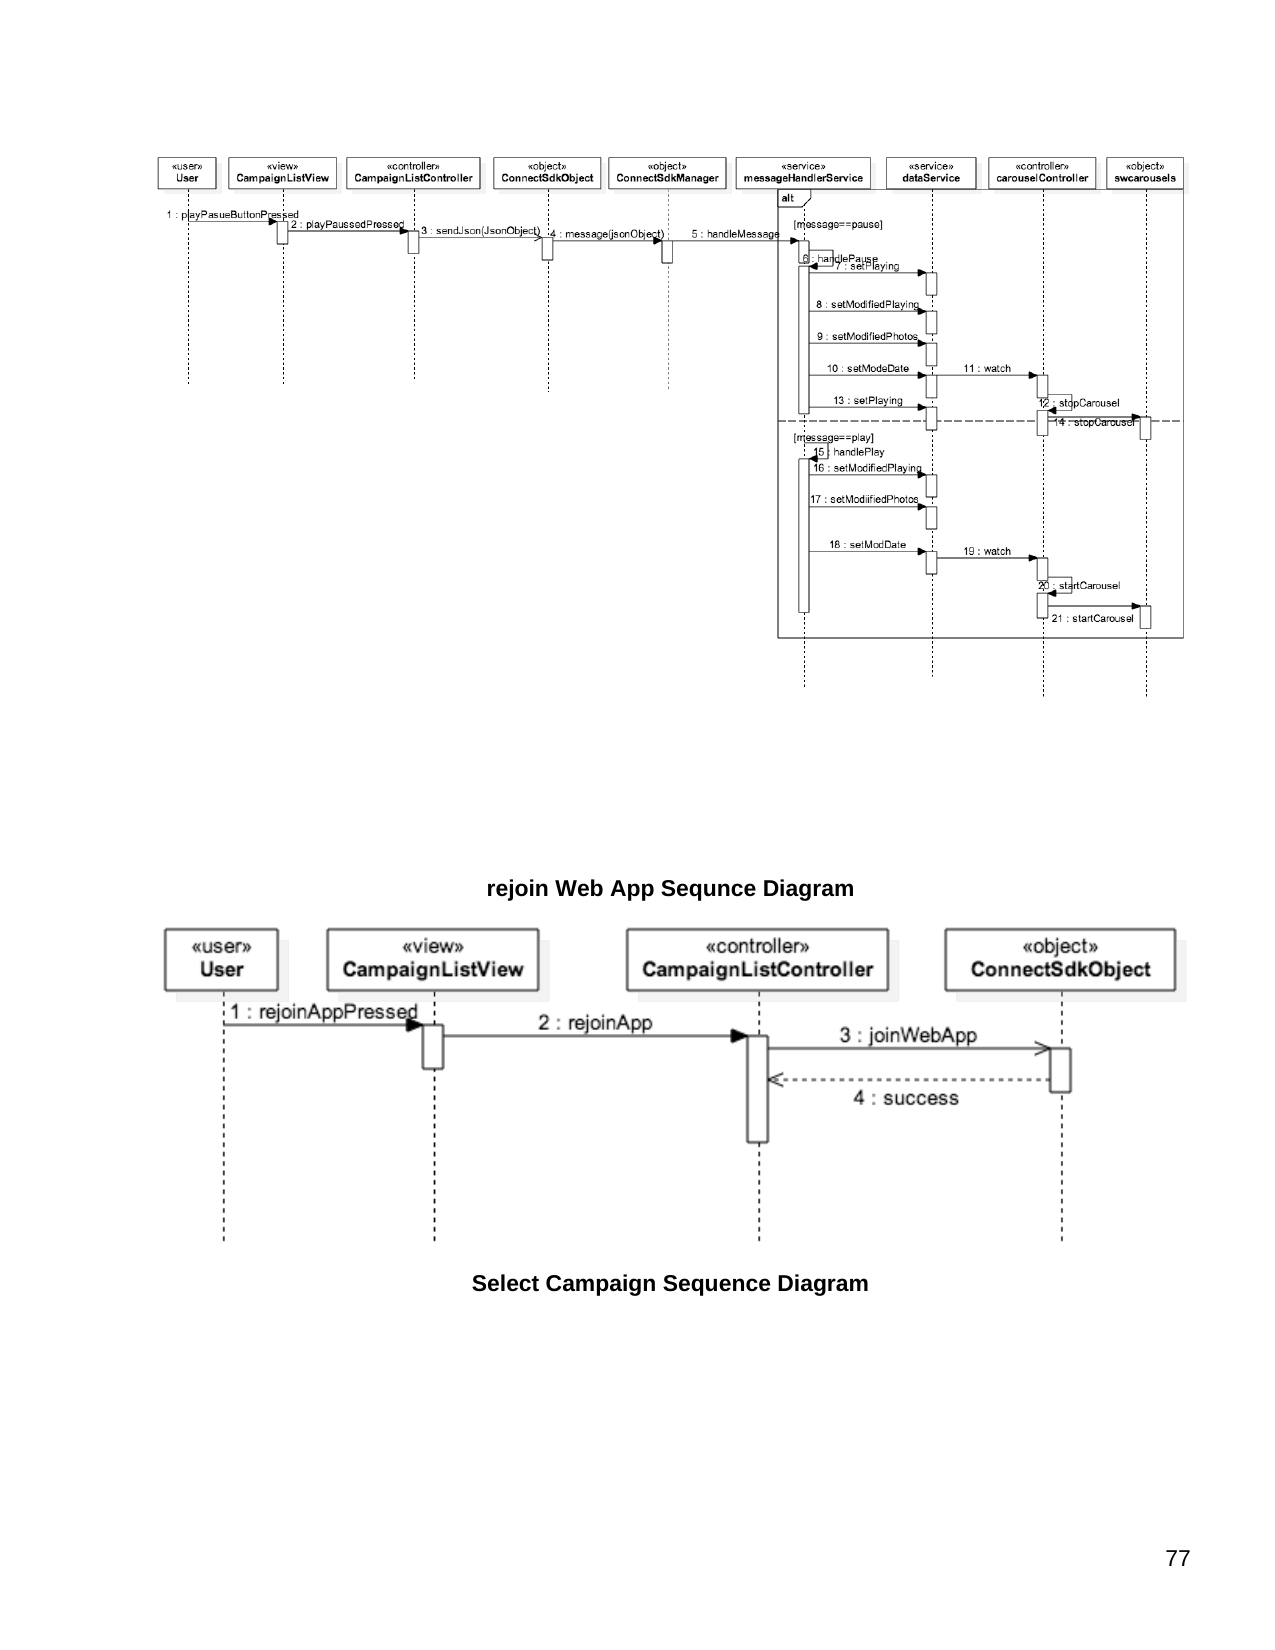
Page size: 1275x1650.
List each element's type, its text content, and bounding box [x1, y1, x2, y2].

picture [150, 914, 1190, 1257]
text Select Campaign Sequence Diagram [150, 1269, 1191, 1296]
picture [150, 150, 1190, 705]
text rejoin Web App Sequnce Diagram [150, 875, 1191, 902]
